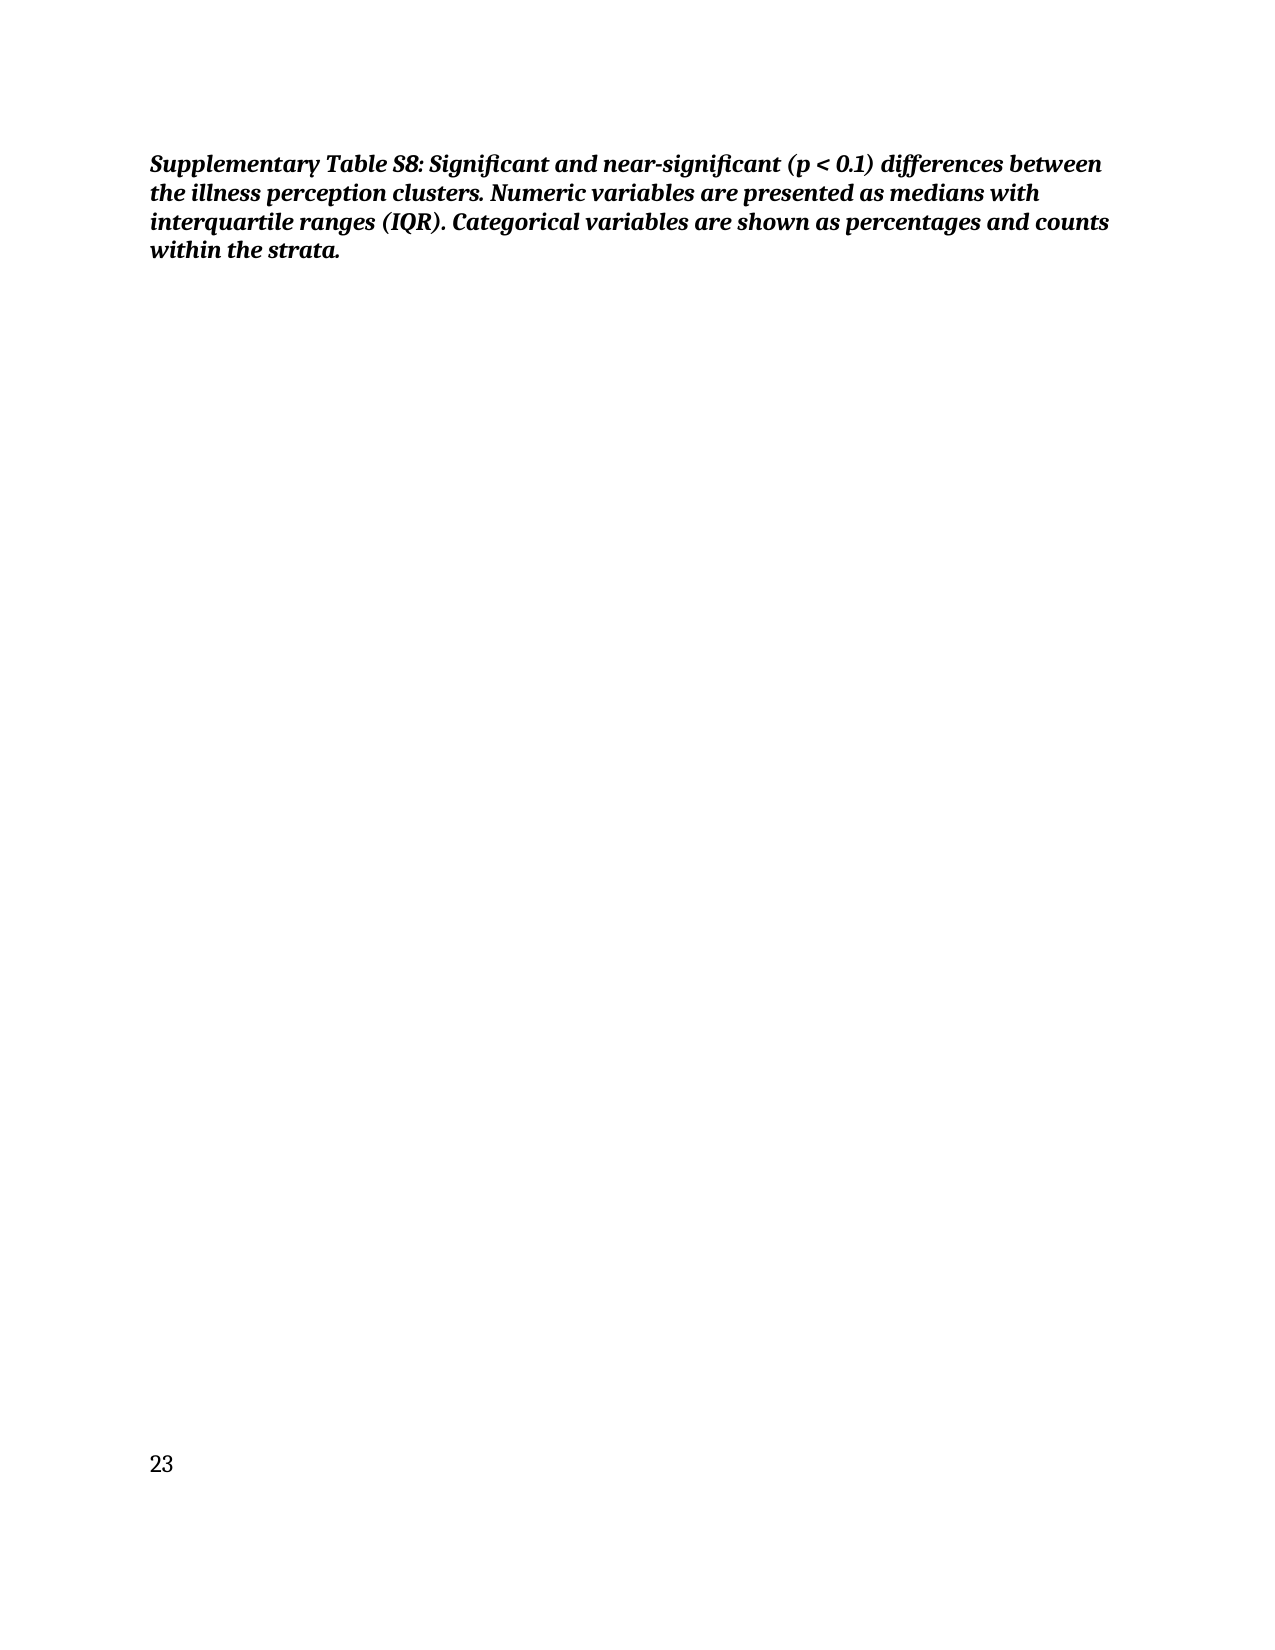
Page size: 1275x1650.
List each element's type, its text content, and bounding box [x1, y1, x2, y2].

subtitle Supplementary Table S8: Significant and near-significant (p < 0.1) differences between the illness perception clusters. Numeric variables are presented as medians with interquartile ranges (IQR). Categorical variables are shown as percentages and counts within the strata. [150, 150, 1125, 265]
